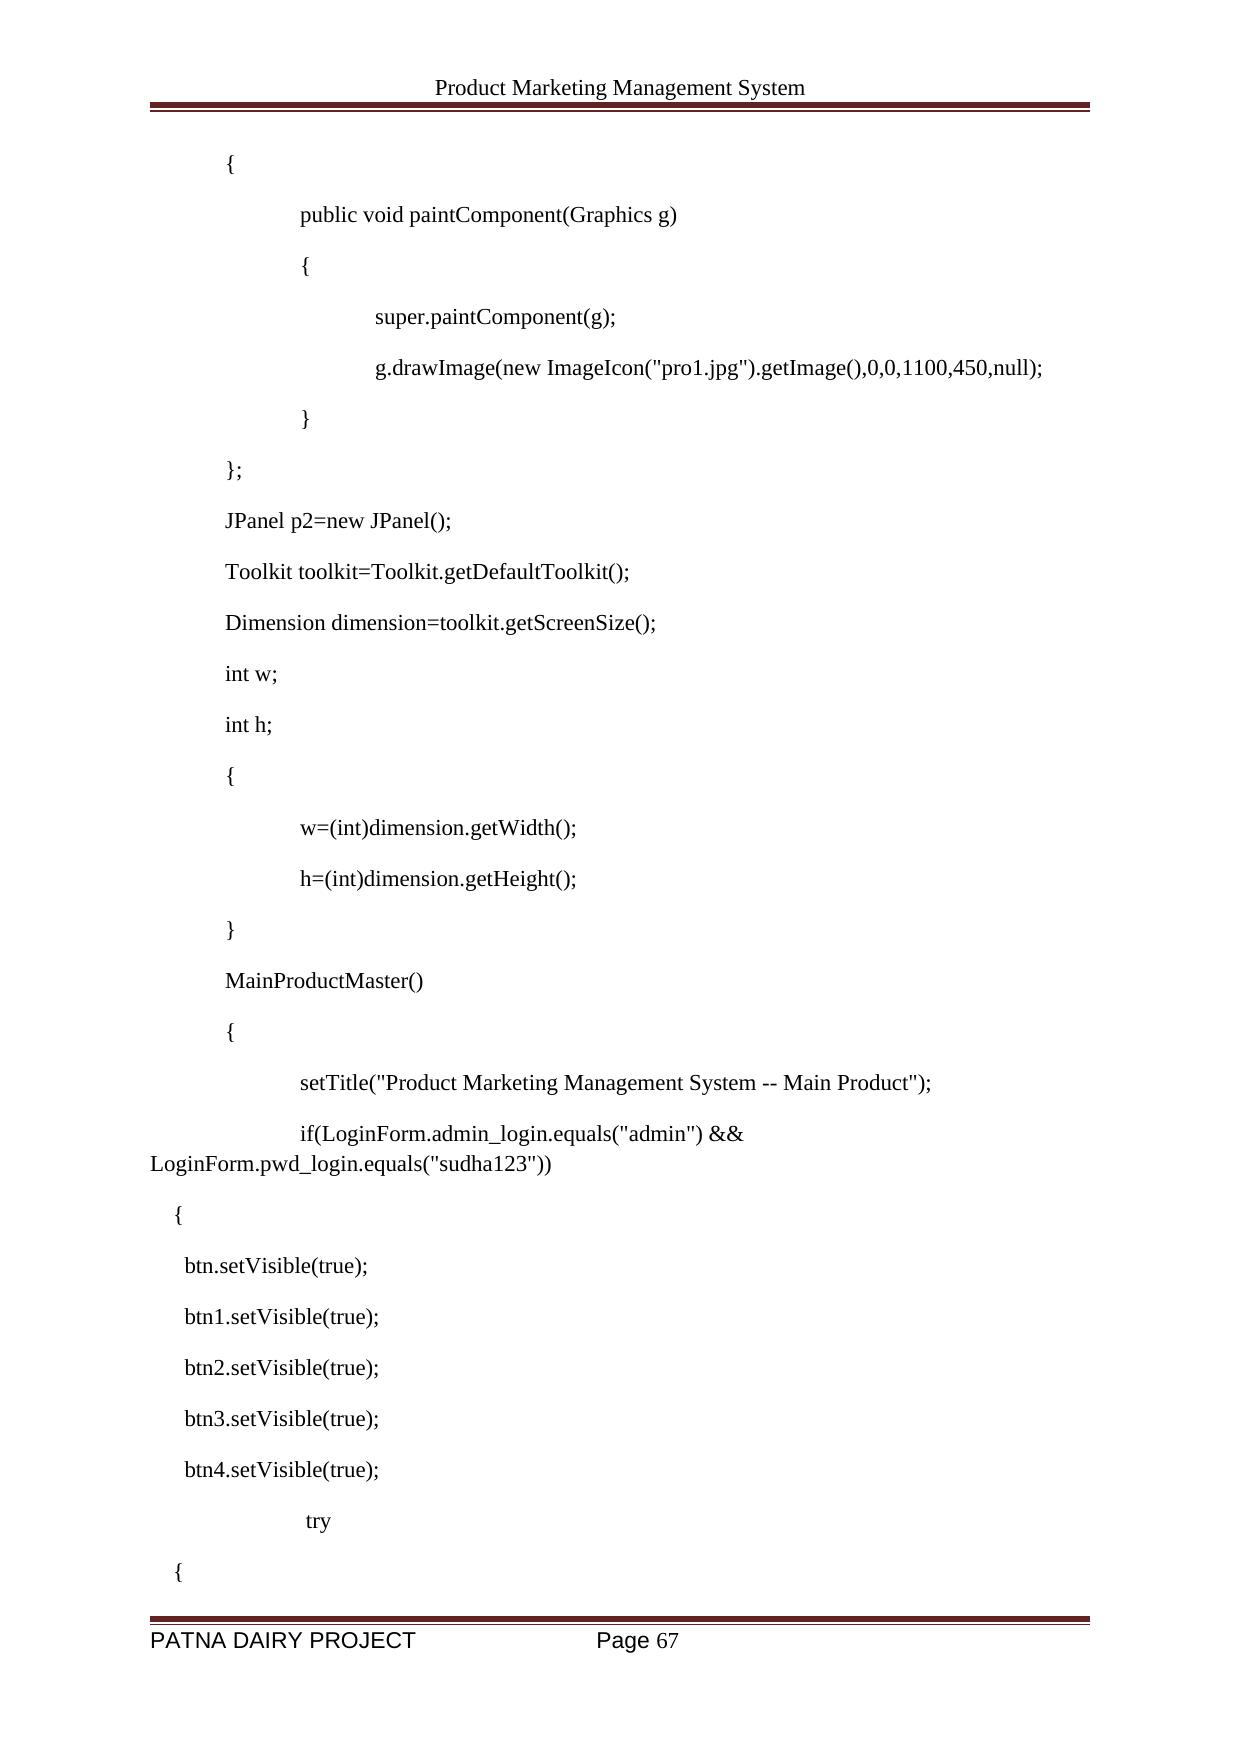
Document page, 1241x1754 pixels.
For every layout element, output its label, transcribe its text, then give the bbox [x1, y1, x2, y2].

text btn4.setVisible(true); [150, 1456, 1090, 1483]
text { [150, 252, 1090, 278]
text int w; [150, 660, 1090, 687]
text g.drawImage(new ImageIcon("pro1.jpg").getImage(),0,0,1100,450,null); [150, 354, 1090, 381]
text { [150, 150, 1090, 176]
text MainProductMaster() [150, 967, 1090, 993]
text setTitle("Product Marketing Management System -- Main Product"); [150, 1069, 1090, 1095]
text } [150, 916, 1090, 942]
text btn3.setVisible(true); [150, 1405, 1090, 1432]
text { [150, 1018, 1090, 1044]
text } [150, 405, 1090, 432]
text { [150, 762, 1090, 789]
text try [150, 1507, 1090, 1534]
text super.paintComponent(g); [150, 303, 1090, 329]
text Dimension dimension=toolkit.getScreenSize(); [150, 609, 1090, 636]
text h=(int)dimension.getHeight(); [150, 864, 1090, 891]
text btn.setVisible(true); [150, 1252, 1090, 1278]
text btn2.setVisible(true); [150, 1354, 1090, 1381]
text { [150, 1201, 1090, 1227]
text JPanel p2=new JPanel(); [150, 507, 1090, 534]
text btn1.setVisible(true); [150, 1303, 1090, 1329]
text w=(int)dimension.getWidth(); [150, 813, 1090, 840]
text }; [150, 456, 1090, 483]
text int h; [150, 711, 1090, 738]
text public void paintComponent(Graphics g) [150, 201, 1090, 227]
text Toolkit toolkit=Toolkit.getDefaultToolkit(); [150, 558, 1090, 585]
text if(LoginForm.admin_login.equals("admin") && LoginForm.pwd_login.equals("sudha123")) [150, 1120, 1090, 1176]
text { [150, 1558, 1090, 1585]
